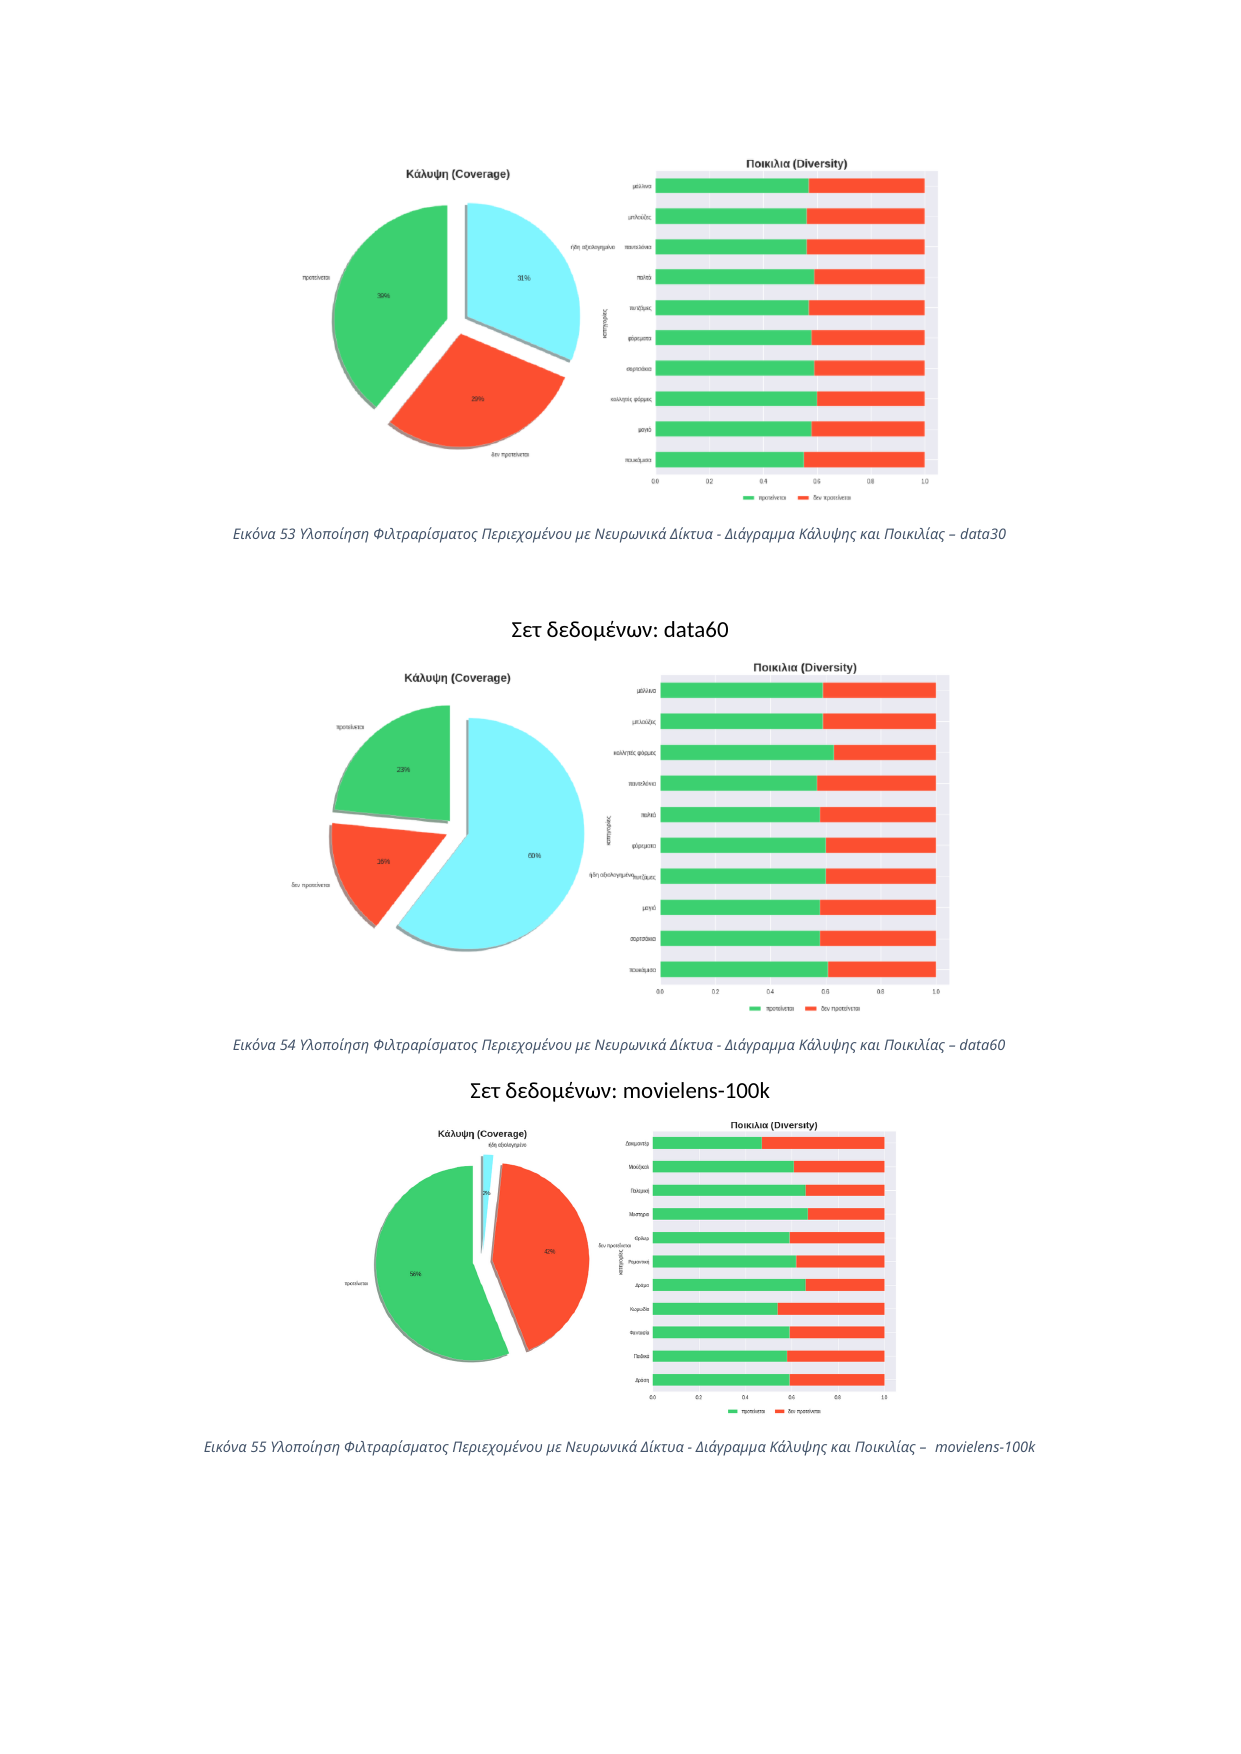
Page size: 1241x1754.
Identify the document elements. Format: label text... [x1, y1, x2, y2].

picture [343, 1122, 897, 1418]
text Εικόνα 54 Υλοποίηση Φιλτραρίσματος Περιεχομένου με Νευρωνικά Δίκτυα - Διάγραμμα Κάλυψης και Ποικιλίας – data60 [187, 1035, 1053, 1055]
picture [300, 150, 940, 505]
text Σετ δεδομένων: movielens-100k [187, 1076, 1053, 1104]
text Εικόνα 55 Υλοποίηση Φιλτραρίσματος Περιεχομένου με Νευρωνικά Δίκτυα - Διάγραμμα Κάλυψης και Ποικιλίας – movielens-100k [187, 1437, 1053, 1457]
text Σετ δεδομένων: data60 [187, 615, 1053, 643]
text Εικόνα 53 Υλοποίηση Φιλτραρίσματος Περιεχομένου με Νευρωνικά Δίκτυα - Διάγραμμα Κάλυψης και Ποικιλίας – data30 [187, 523, 1053, 543]
picture [290, 661, 951, 1016]
